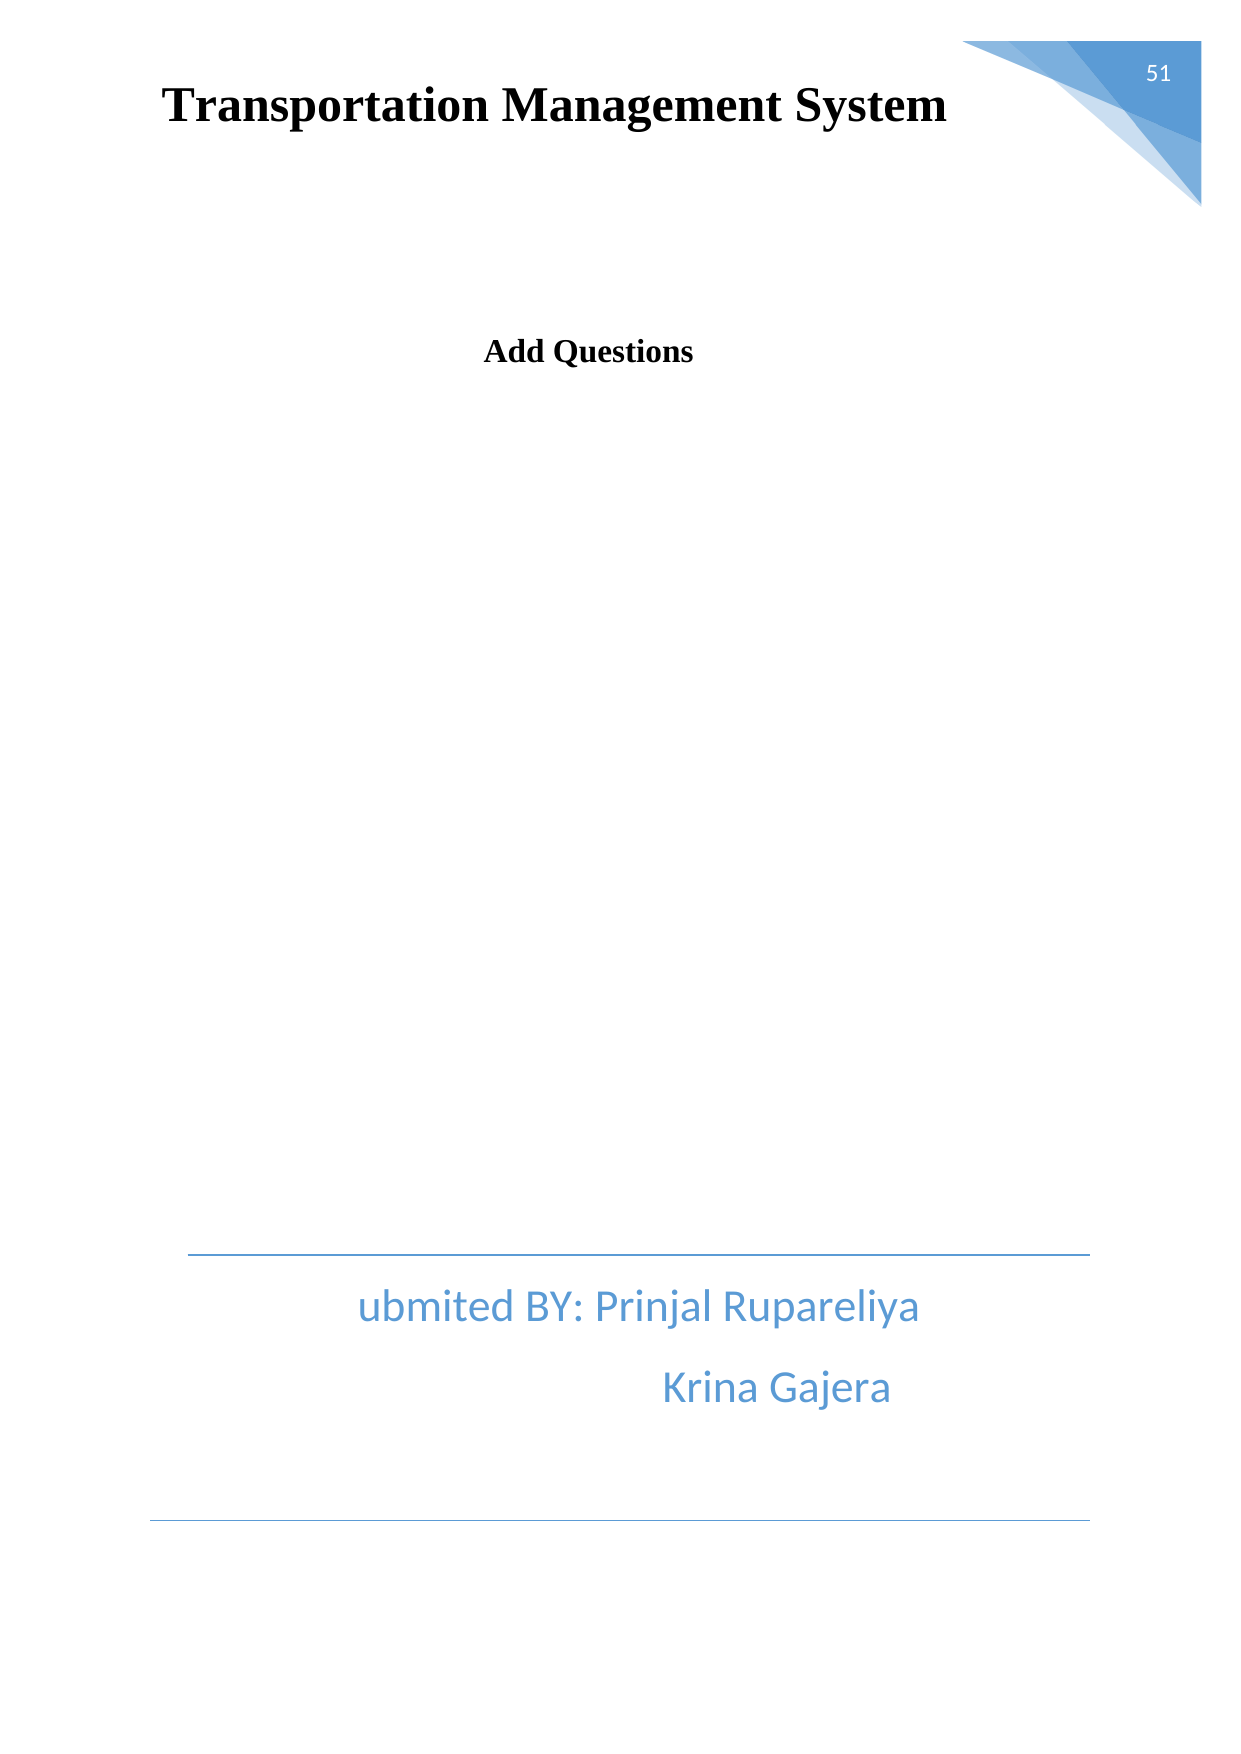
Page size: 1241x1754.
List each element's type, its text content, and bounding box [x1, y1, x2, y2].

text Add Questions [150, 332, 1090, 370]
picture [962, 41, 1202, 207]
